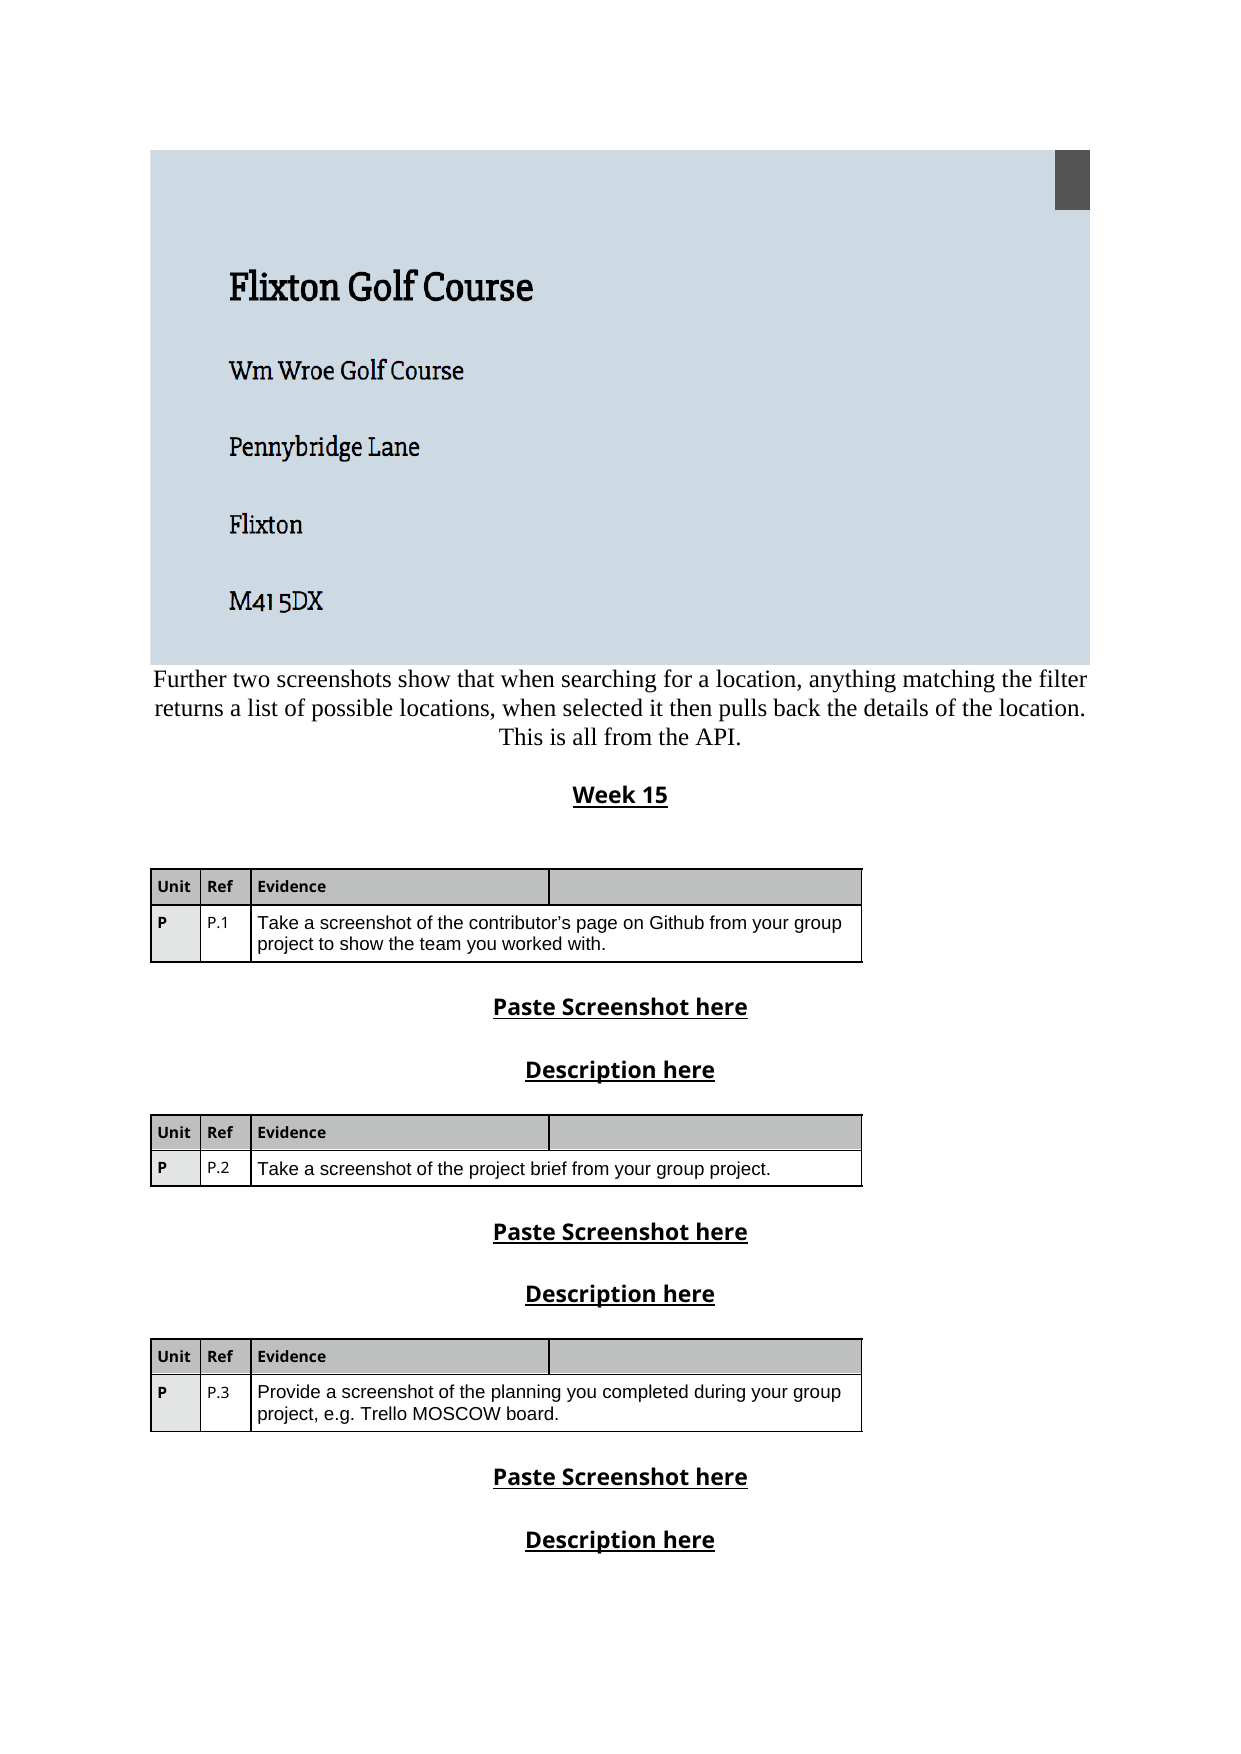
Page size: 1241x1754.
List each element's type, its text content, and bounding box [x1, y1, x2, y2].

table_cell Take a screenshot of the contributor’s page on Github from your group project to show the team you worked with. [252, 906, 861, 961]
table_header Unit [152, 870, 200, 904]
text Description here [150, 1523, 1090, 1555]
table_header Ref [201, 1340, 250, 1373]
table_header Ref [201, 1116, 250, 1149]
table_header Unit [152, 1340, 200, 1373]
table_header Evidence [252, 1116, 548, 1149]
text Description here [150, 1278, 1090, 1309]
text Further two screenshots show that when searching for a location, anything matching the filter returns a list of possible locations, when selected it then pulls back the details of the location. This is all from the API. [150, 665, 1090, 751]
table_cell Take a screenshot of the project brief from your group project. [252, 1151, 861, 1185]
table_header Evidence [252, 870, 548, 904]
table_cell P [152, 1151, 200, 1185]
table_header [550, 1116, 861, 1149]
text Paste Screenshot here [150, 991, 1090, 1023]
table_cell P [152, 1375, 200, 1431]
table_cell P.1 [201, 906, 250, 961]
table_header [550, 870, 861, 904]
text Week 15 [150, 779, 1090, 811]
table_header Unit [152, 1116, 200, 1149]
text Paste Screenshot here [150, 1215, 1090, 1247]
table_cell Provide a screenshot of the planning you completed during your group project, e.g. Trello MOSCOW board. [252, 1375, 861, 1431]
table_header Evidence [252, 1340, 548, 1373]
table_cell P.3 [201, 1375, 250, 1431]
table_header [550, 1340, 861, 1373]
table_cell P.2 [201, 1151, 250, 1185]
table_header Ref [201, 870, 250, 904]
text Paste Screenshot here [150, 1461, 1090, 1492]
table_cell P [152, 906, 200, 961]
text Description here [150, 1054, 1090, 1085]
picture [150, 150, 1090, 665]
